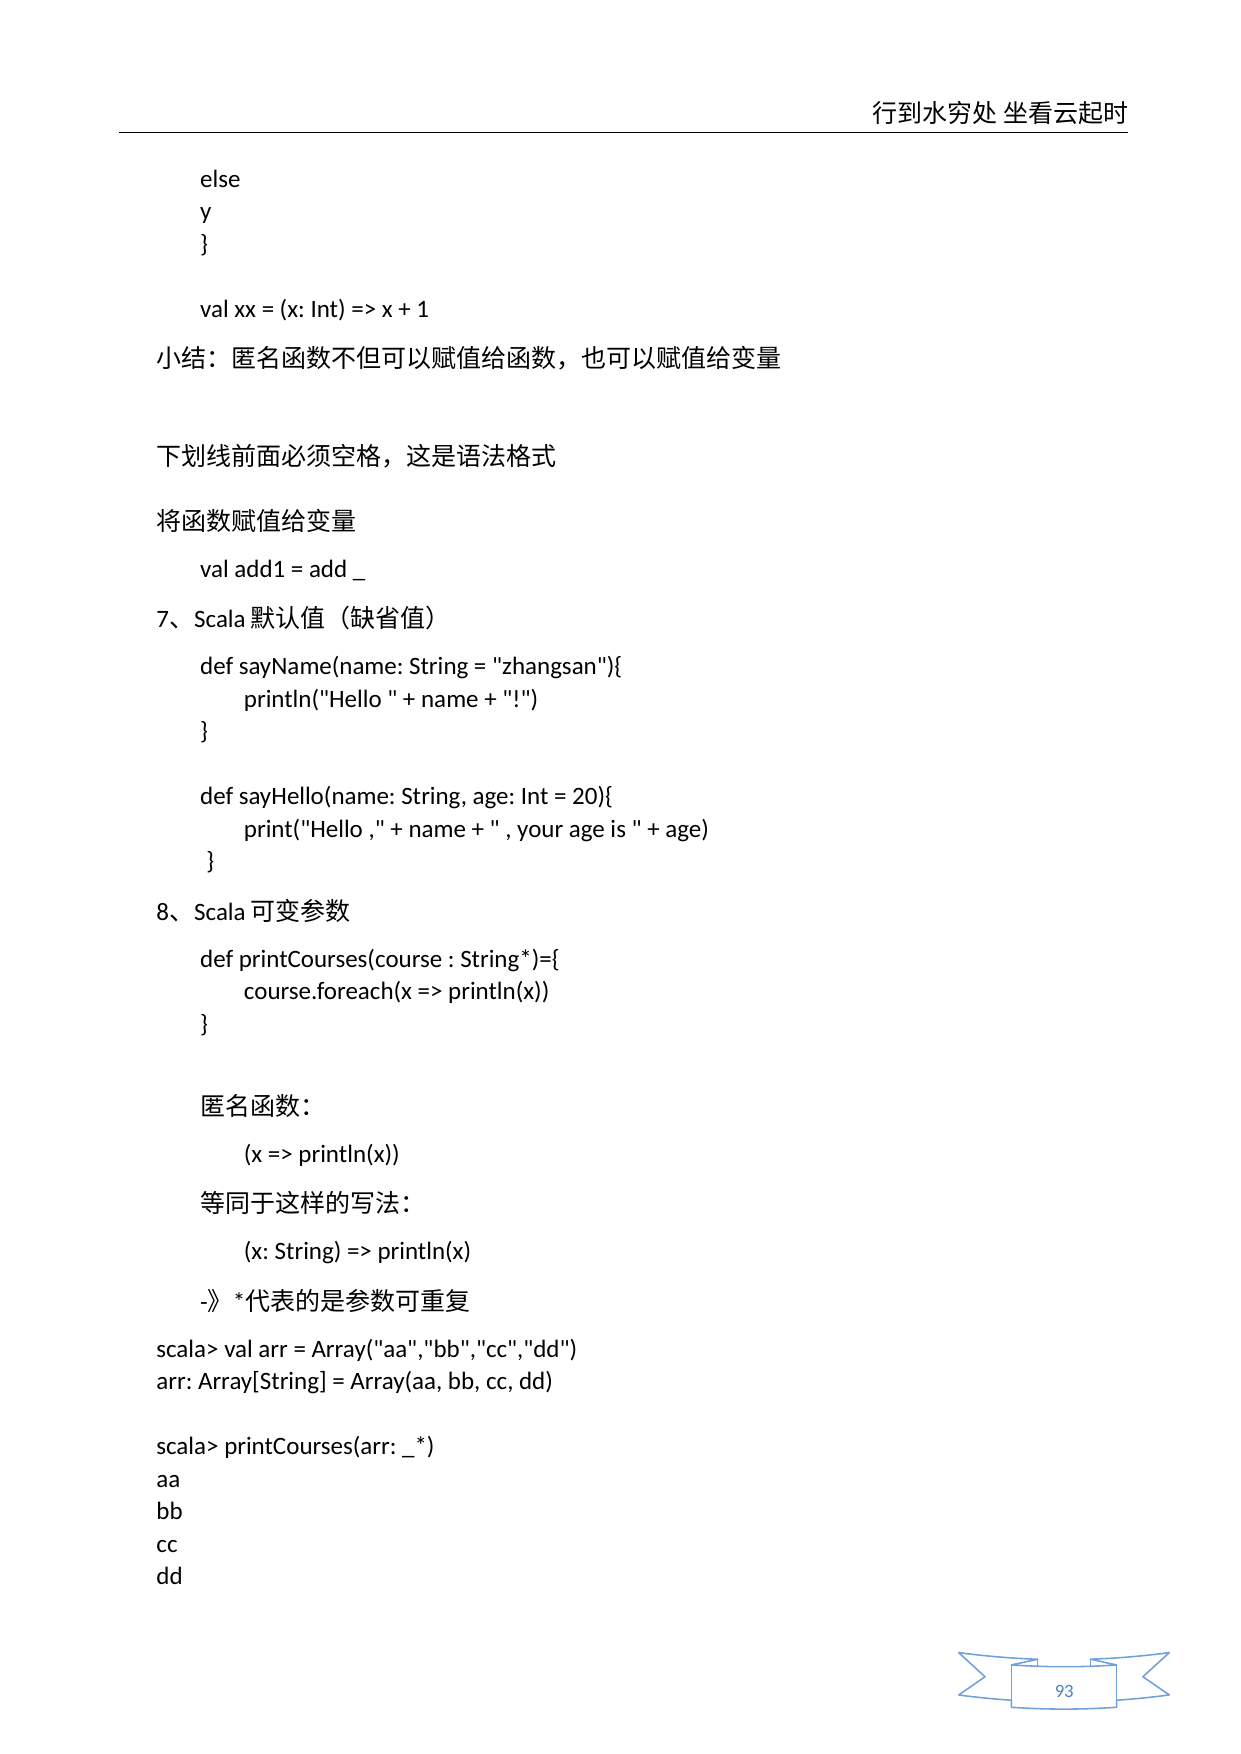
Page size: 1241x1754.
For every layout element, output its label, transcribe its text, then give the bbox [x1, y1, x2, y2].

text val xx = (x: Int) => x + 1 [162, 292, 1128, 324]
text y [162, 194, 1128, 227]
text 7、Scala默认值（缺省值） [112, 584, 1128, 649]
text 8、Scala可变参数 [112, 877, 1128, 942]
text println("Hello " + name + "!") [206, 682, 1128, 714]
text aa [112, 1462, 1128, 1494]
text (x: String) => println(x) [206, 1234, 1128, 1267]
text else [162, 162, 1128, 194]
text arr: Array[String] = Array(aa, bb, cc, dd) [112, 1364, 1128, 1397]
text 小结：匿名函数不但可以赋值给函数，也可以赋值给变量 [119, 324, 1128, 389]
text (x => println(x)) [206, 1137, 1128, 1169]
text val add1 = add _ [162, 552, 1128, 584]
text scala> val arr = Array("aa","bb","cc","dd") [112, 1332, 1128, 1364]
text cc [112, 1527, 1128, 1559]
text } [169, 844, 1128, 877]
text } [162, 1007, 1128, 1039]
text print("Hello ," + name + " , your age is " + age) [206, 812, 1128, 844]
text def sayHello(name: String, age: Int = 20){ [162, 779, 1128, 812]
text course.foreach(x => println(x)) [206, 974, 1128, 1007]
text def printCourses(course : String*)={ [112, 942, 1128, 974]
text bb [112, 1494, 1128, 1527]
text 下划线前面必须空格，这是语法格式 [119, 422, 1128, 487]
text -》*代表的是参数可重复 [112, 1267, 1128, 1332]
text 等同于这样的写法： [162, 1169, 1128, 1234]
text } [162, 227, 1128, 259]
text def sayName(name: String = "zhangsan"){ [112, 649, 1128, 682]
text } [162, 714, 1128, 747]
text 将函数赋值给变量 [119, 487, 1128, 552]
text scala> printCourses(arr: _*) [112, 1429, 1128, 1462]
text dd [112, 1559, 1128, 1592]
text 匿名函数： [162, 1072, 1128, 1137]
